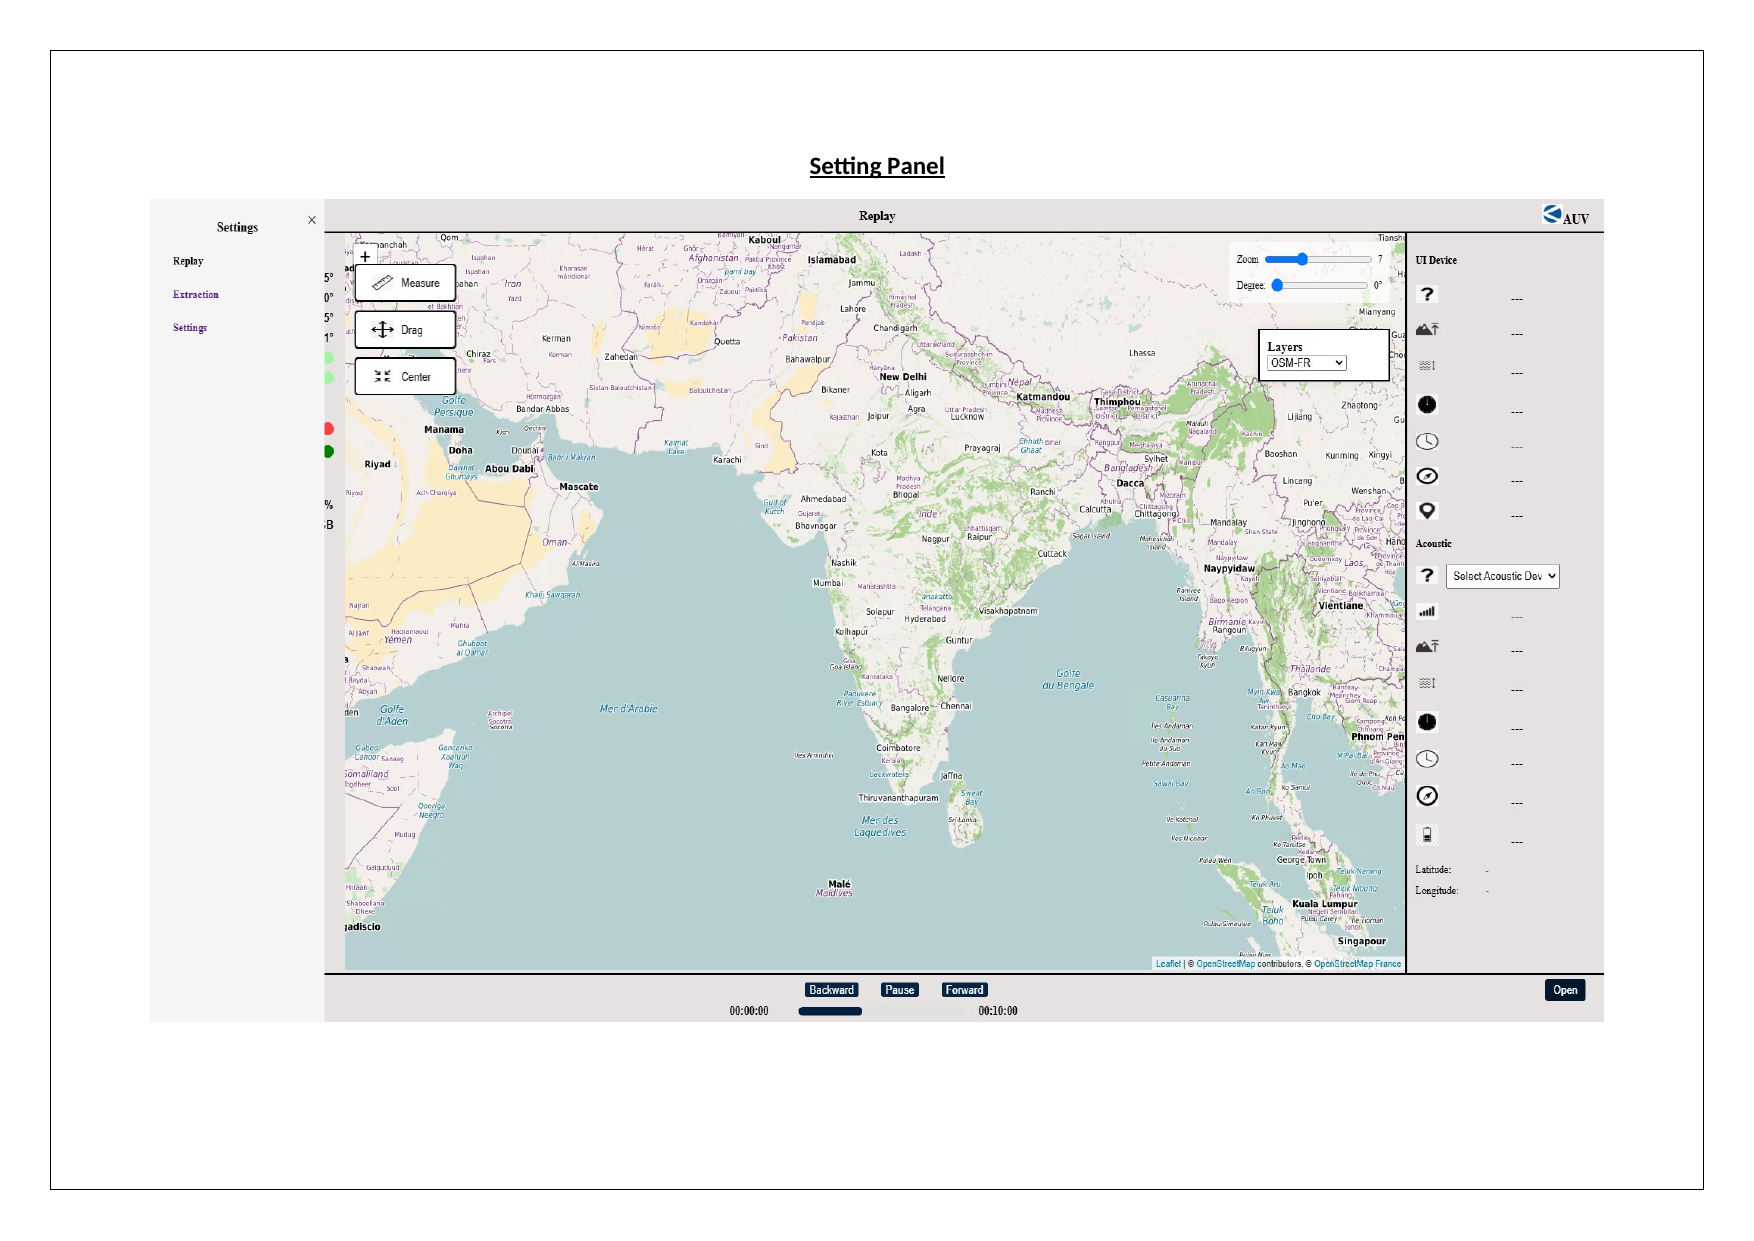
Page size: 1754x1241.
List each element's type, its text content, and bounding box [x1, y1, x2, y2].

text Setting Panel [150, 150, 1604, 181]
picture [150, 199, 1604, 1022]
